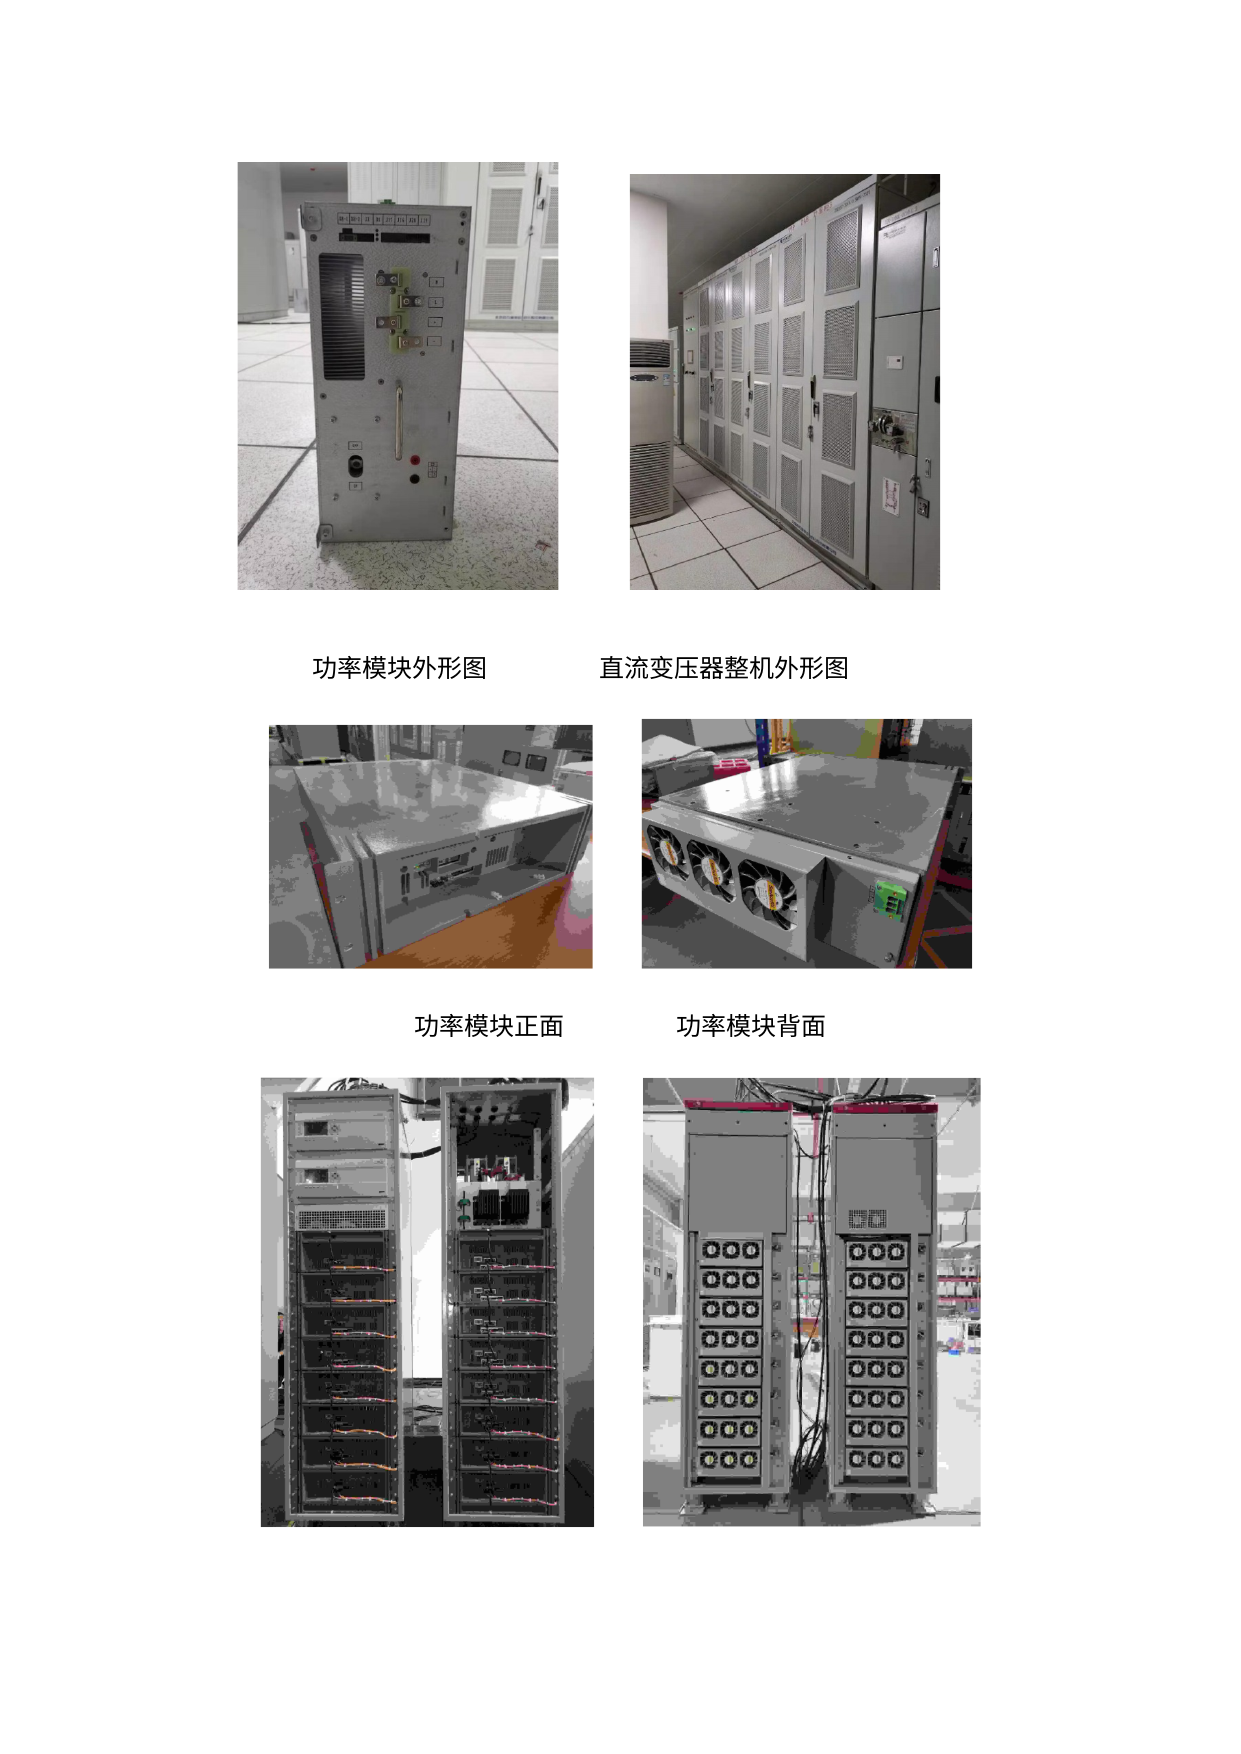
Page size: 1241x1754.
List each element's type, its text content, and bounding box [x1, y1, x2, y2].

text 功率模块正面 功率模块背面 [187, 992, 1053, 1057]
text 功率模块外形图 直流变压器整机外形图 [187, 634, 1053, 699]
picture [629, 174, 941, 590]
picture [237, 162, 559, 590]
